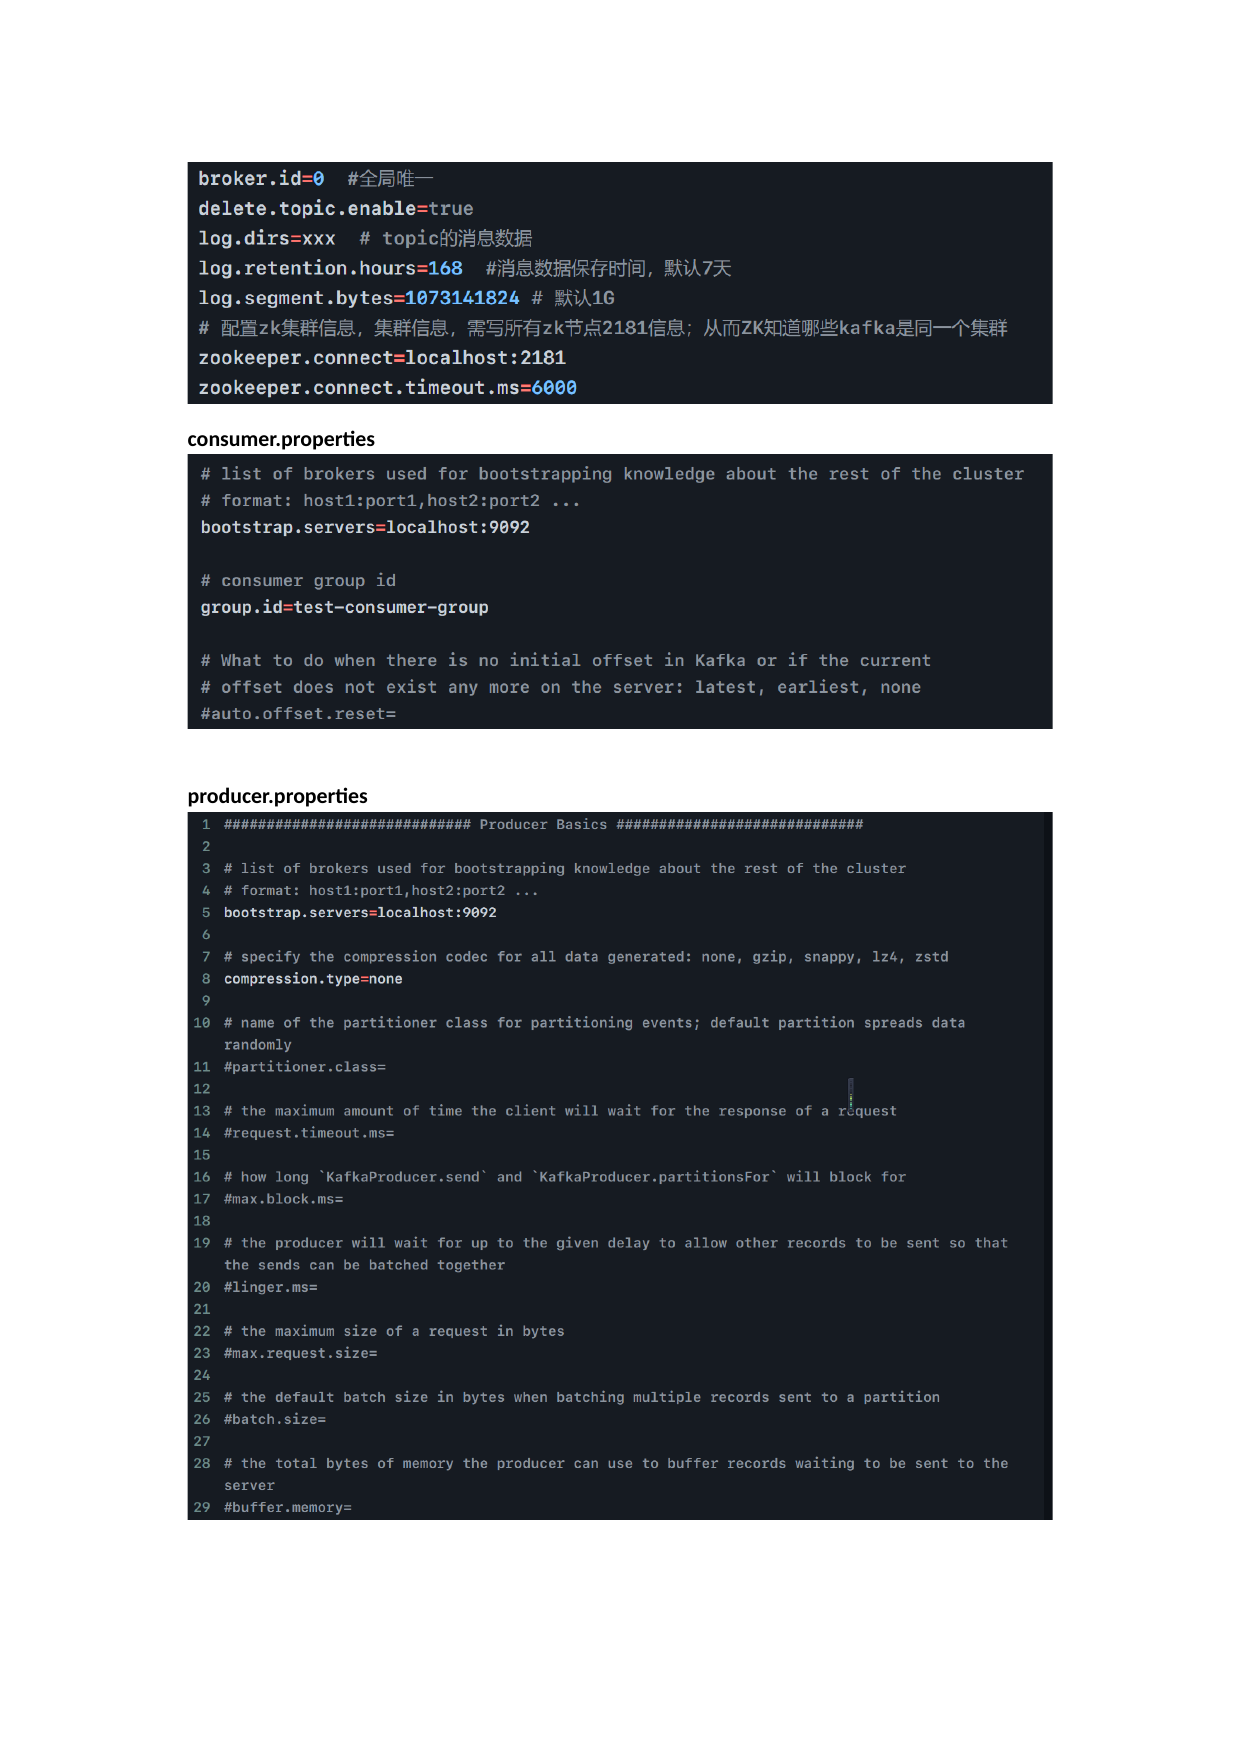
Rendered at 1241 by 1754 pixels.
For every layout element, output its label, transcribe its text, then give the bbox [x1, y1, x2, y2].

picture [187, 454, 1053, 729]
picture [187, 162, 1053, 404]
picture [187, 812, 1053, 1520]
text consumer.properties [187, 422, 1053, 454]
text producer.properties [187, 779, 1053, 812]
